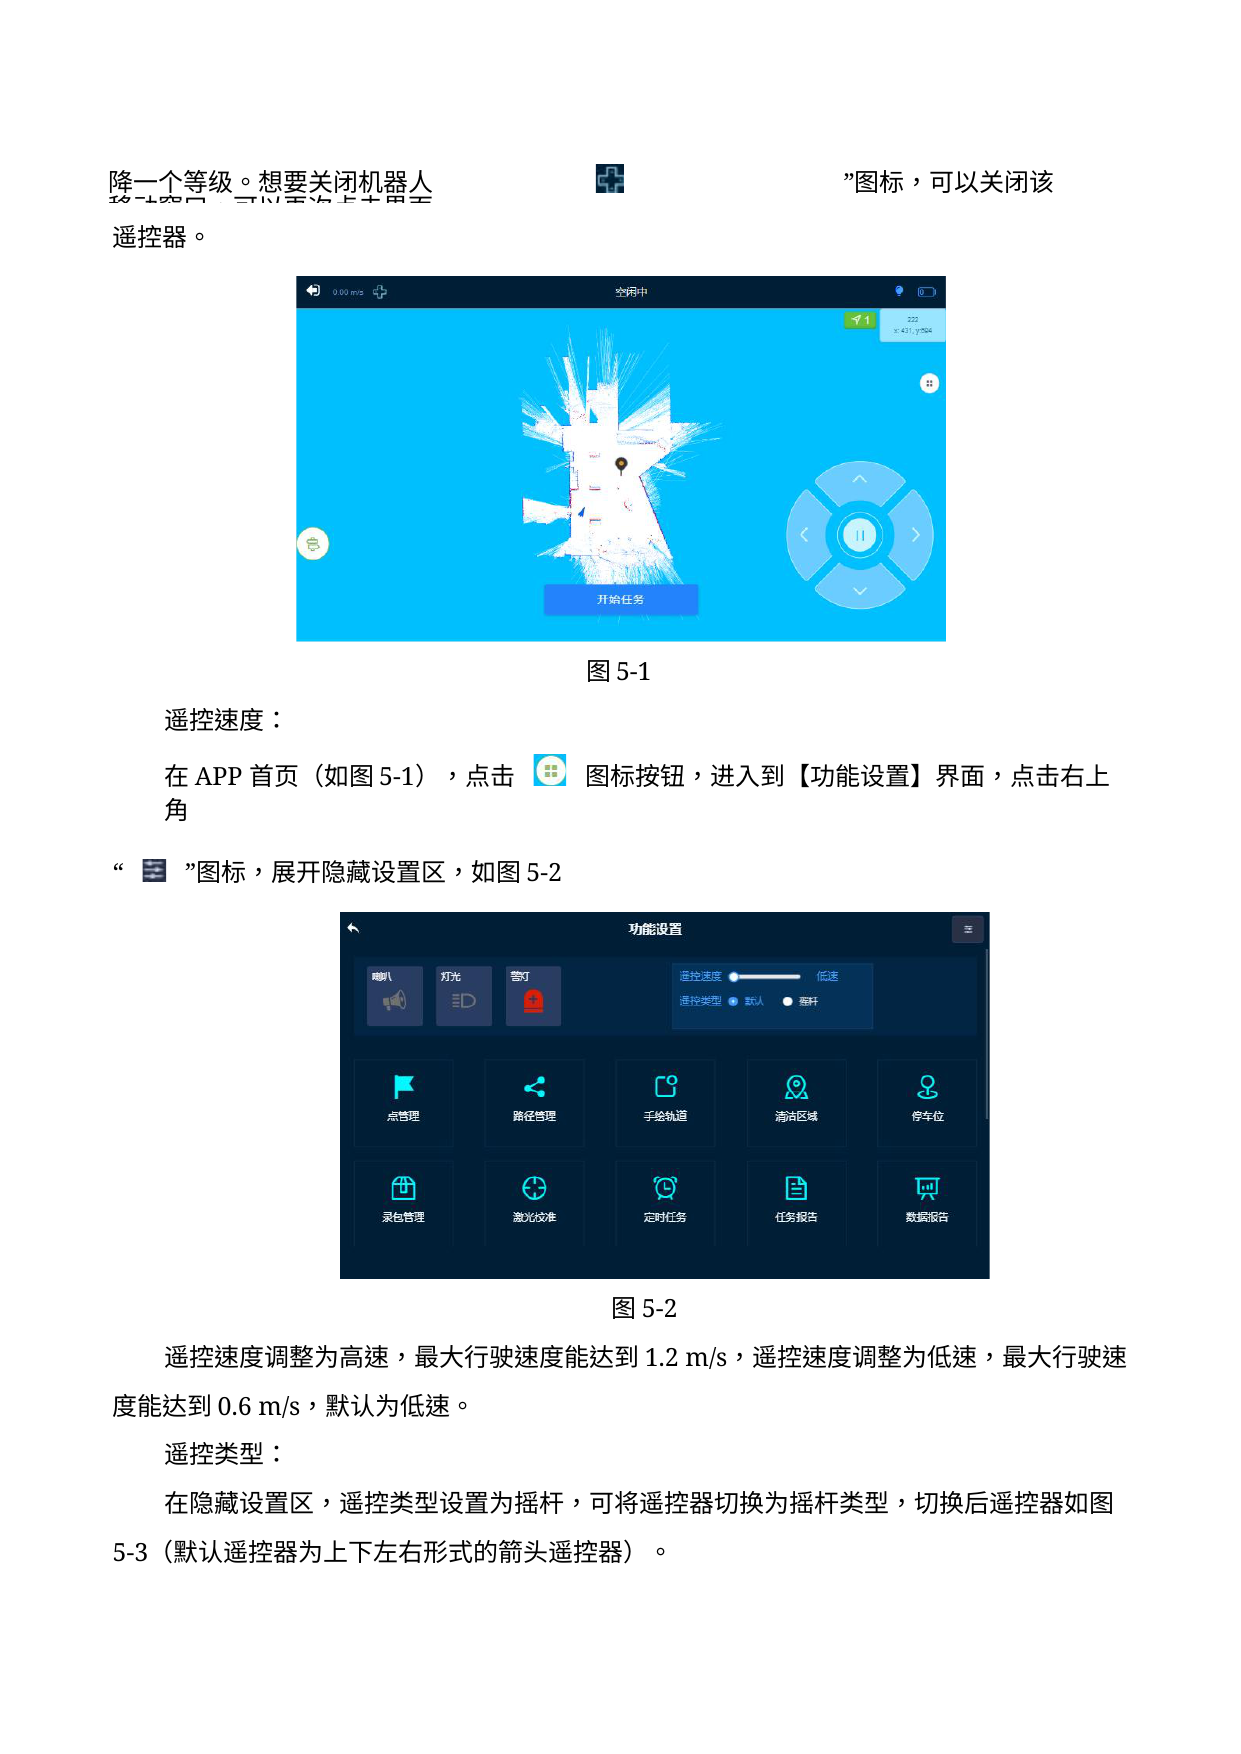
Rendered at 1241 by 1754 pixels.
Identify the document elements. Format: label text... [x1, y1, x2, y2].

table_header 降一个等级。想要关闭机器人移动窗口，可以再次点击界面上方的“ [101, 165, 440, 203]
picture [547, 358, 552, 366]
text 遥控器。 [112, 227, 1130, 252]
picture [888, 490, 934, 580]
text 图5-1 遥控速度： [164, 642, 665, 739]
picture [296, 527, 329, 560]
text 在APP 首页（如图5-1），点击图标按钮，进入到【功能设置】界面，点击右上角 [164, 755, 1130, 827]
picture [142, 859, 167, 882]
text 图5-2 遥控速度调整为高速，最大行驶速度能达到1.2 m/s，遥控速度调整为低速，最大行驶速度能达到0.6 m/s，默认为低速。 [112, 1279, 1130, 1425]
text 遥控类型： 在隐藏设置区，遥控类型设置为摇杆，可将遥控器切换为摇杆类型，切换后遥控器如图5-3（默认遥控器为上下左右形式的箭头遥控器）。 [112, 1425, 1130, 1571]
picture [296, 276, 946, 342]
table_header [440, 165, 779, 203]
picture [340, 912, 990, 1279]
picture [595, 164, 624, 193]
picture [816, 461, 905, 507]
picture [816, 564, 905, 609]
picture [921, 373, 939, 393]
table_header ”图标，可以关闭该 [779, 165, 1118, 203]
picture [522, 330, 707, 615]
picture [787, 489, 832, 580]
picture [547, 466, 557, 472]
text “”图标，展开隐藏设置区，如图5-2 [112, 855, 1130, 889]
picture [533, 754, 567, 786]
picture [844, 518, 877, 551]
